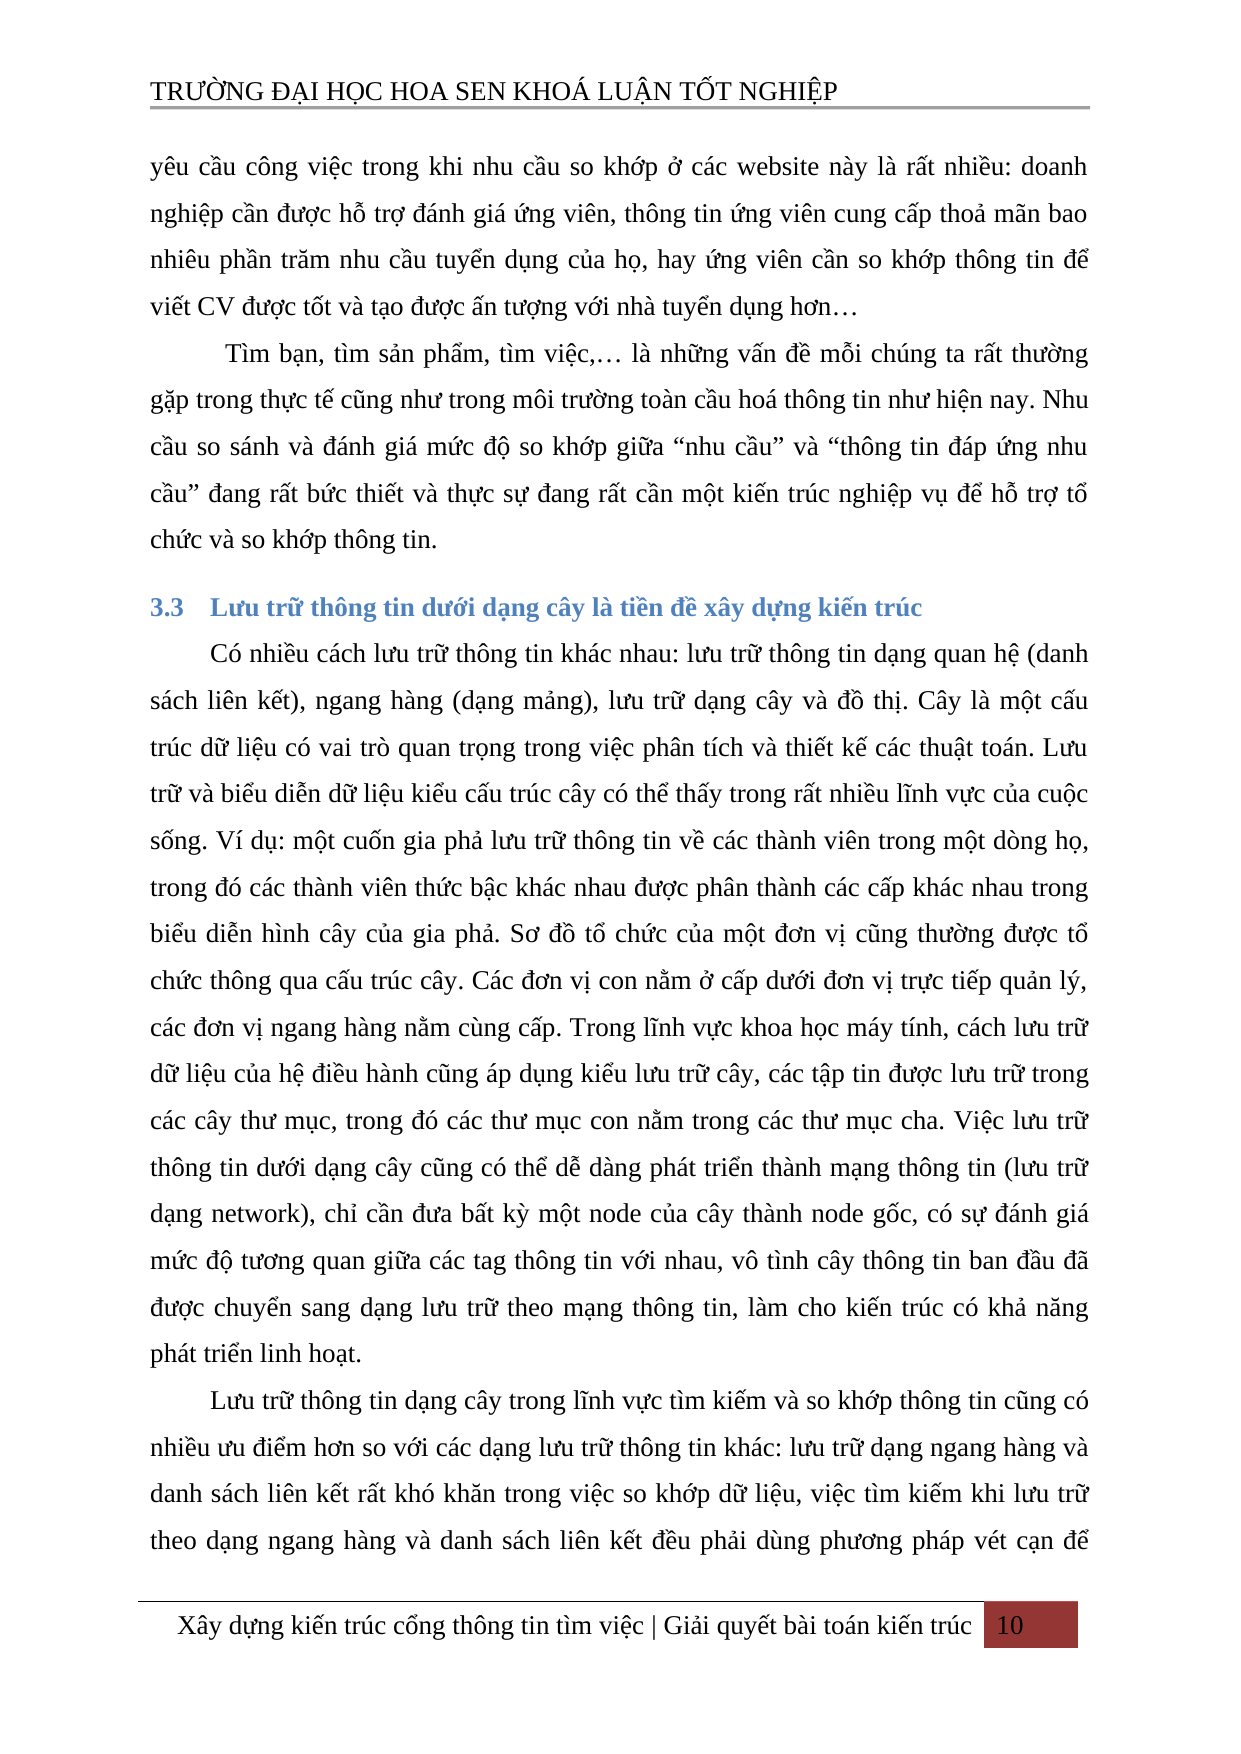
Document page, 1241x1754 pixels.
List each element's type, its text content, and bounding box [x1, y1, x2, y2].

subtitle Lưu trữ thông tin dưới dạng cây là tiền đề xây dựng kiến trúc [150, 591, 1090, 622]
text Có nhiều cách lưu trữ thông tin khác nhau: lưu trữ thông tin dạng quan hệ (danh sách liên kết), ngang hàng (dạng mảng), lưu trữ dạng cây và đồ thị. Cây là một cấu trúc dữ liệu có vai trò quan trọng trong việc phân tích và thiết kế các thuật toán. Lưu trữ và biểu diễn dữ liệu kiểu cấu trúc cây có thể thấy trong rất nhiều lĩnh vực của cuộc sống. Ví dụ: một cuốn gia phả lưu trữ thông tin về các thành viên trong một dòng họ, trong đó các thành viên thức bậc khác nhau được phân thành các cấp khác nhau trong biểu diễn hình cây của gia phả. Sơ đồ tổ chức của một đơn vị cũng thường được tổ chức thông qua cấu trúc cây. Các đơn vị con nằm ở cấp dưới đơn vị trực tiếp quản lý, các đơn vị ngang hàng nằm cùng cấp. Trong lĩnh vực khoa học máy tính, cách lưu trữ dữ liệu của hệ điều hành cũng áp dụng kiểu lưu trữ cây, các tập tin được lưu trữ trong các cây thư mục, trong đó các thư mục con nằm trong các thư mục cha. Việc lưu trữ thông tin dưới dạng cây cũng có thể dễ dàng phát triển thành mạng thông tin (lưu trữ dạng network), chỉ cần đưa bất kỳ một node của cây thành node gốc, có sự đánh giá mức độ tương quan giữa các tag thông tin với nhau, vô tình cây thông tin ban đầu đã được chuyển sang dạng lưu trữ theo mạng thông tin, làm cho kiến trúc có khả năng phát triển linh hoạt. [150, 637, 1090, 1369]
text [150, 150, 1090, 321]
text Tìm bạn, tìm sản phẩm, tìm việc,… là những vấn đề mỗi chúng ta rất thường gặp trong thực tế cũng như trong môi trường toàn cầu hoá thông tin như hiện nay. Nhu cầu so sánh và đánh giá mức độ so khớp giữa “nhu cầu” và “thông tin đáp ứng nhu cầu” đang rất bức thiết và thực sự đang rất cần một kiến trúc nghiệp vụ để hỗ trợ tổ chức và so khớp thông tin. [150, 337, 1090, 554]
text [150, 1384, 1090, 1555]
